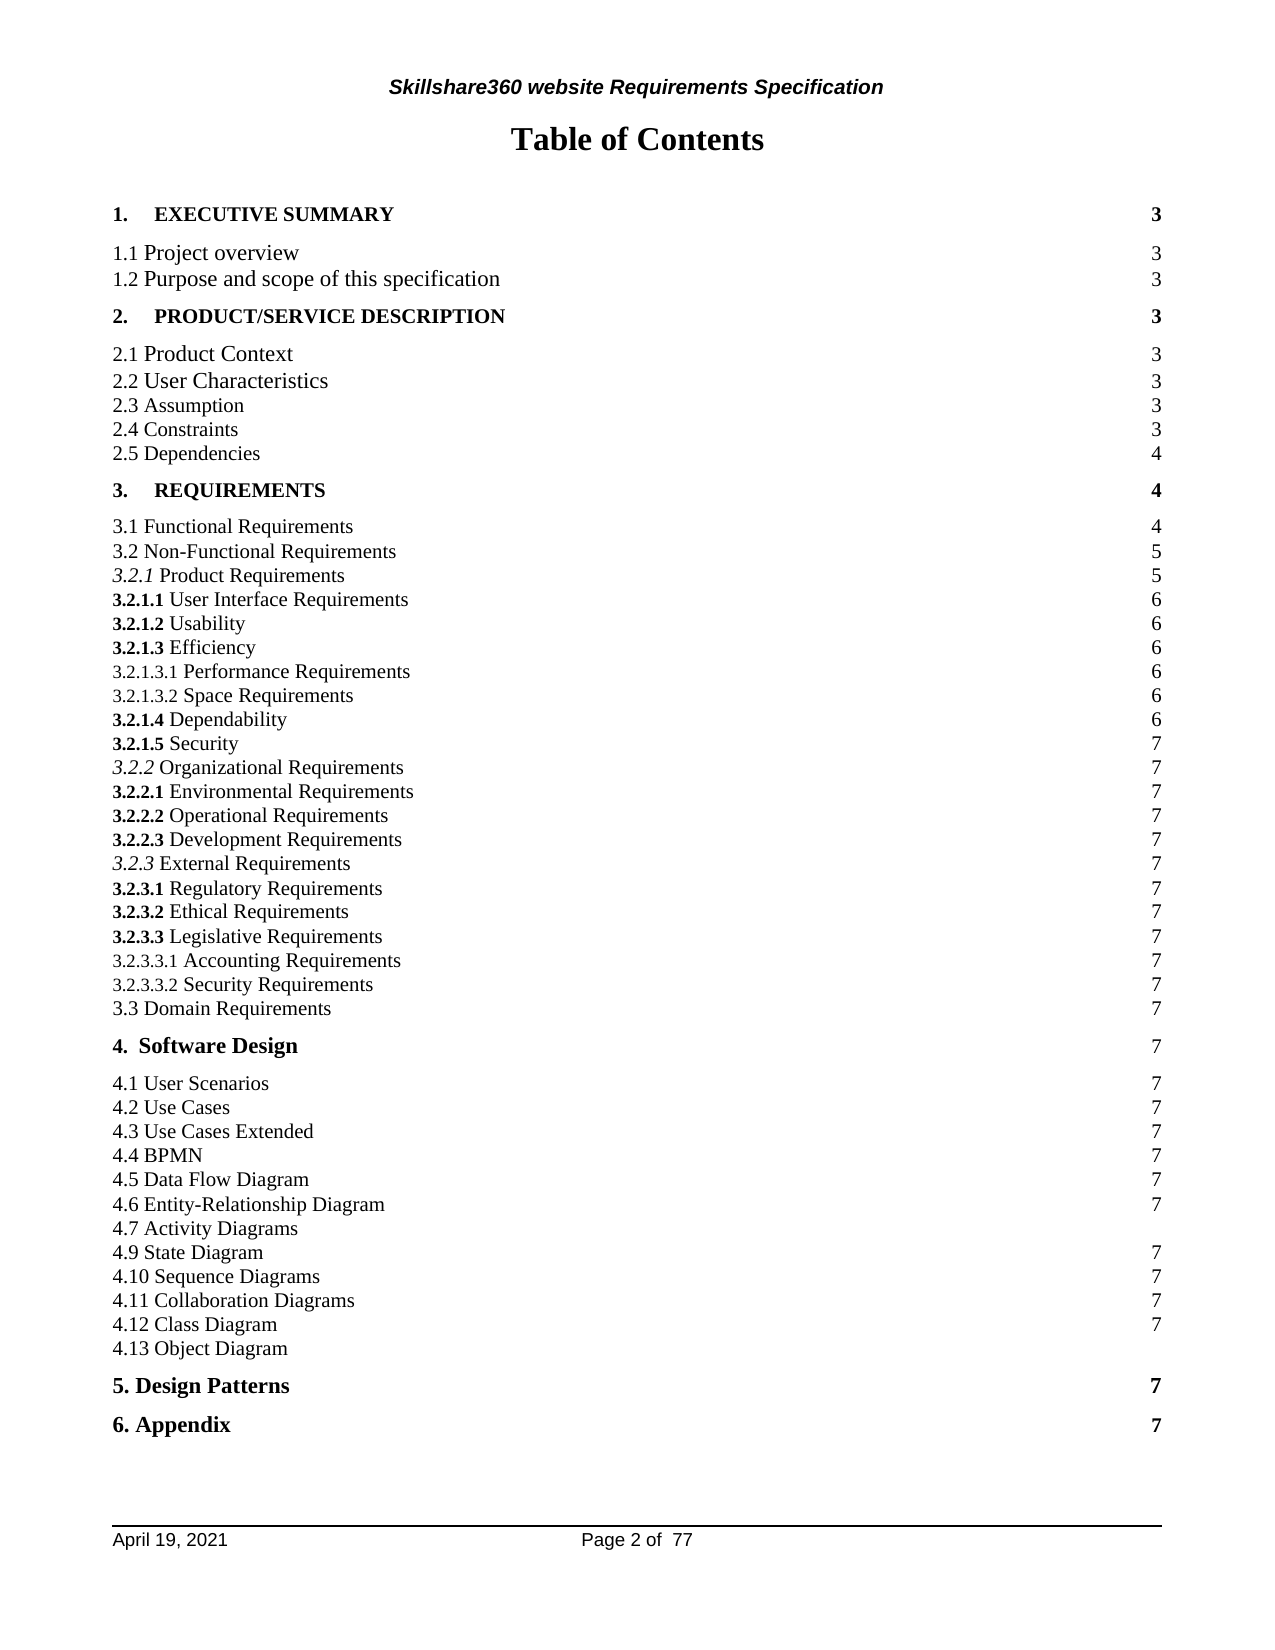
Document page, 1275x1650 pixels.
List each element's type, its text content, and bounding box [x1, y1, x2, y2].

text Table of Contents [112, 119, 1162, 157]
